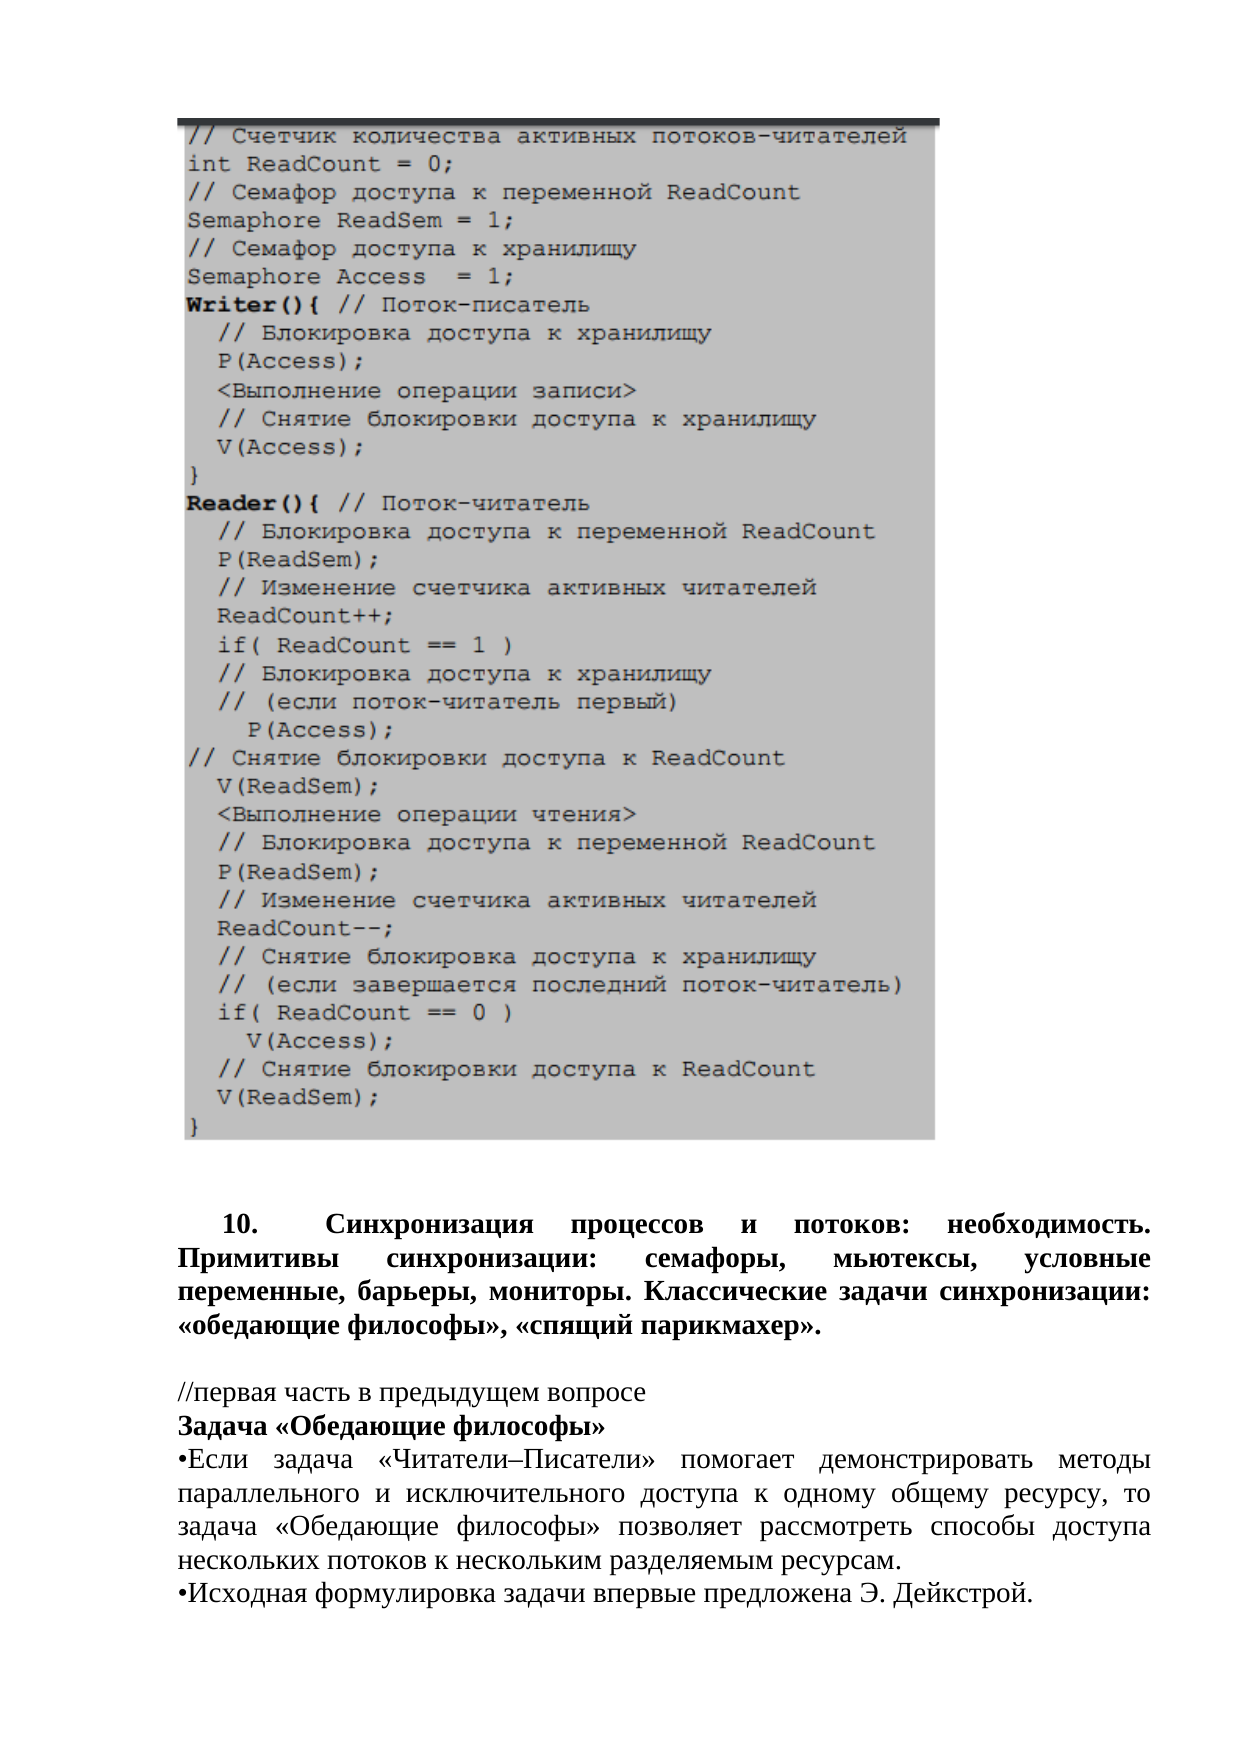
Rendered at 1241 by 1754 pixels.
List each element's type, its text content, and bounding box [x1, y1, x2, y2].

subtitle Синхронизация процессов и потоков: необходимость. Примитивы синхронизации: семафоры, мьютексы, условные переменные, барьеры, мониторы. Классические задачи синхронизации: «обедающие философы», «спящий парикмахер». [177, 1206, 1152, 1341]
picture [177, 118, 940, 1148]
text Задача «Обедающие философы» [177, 1408, 1152, 1441]
text //первая часть в предыдущем вопросе [177, 1374, 1152, 1408]
text •Если задача «Читатели–Писатели» помогает демонстрировать методы параллельного и исключительного доступа к одному общему ресурсу, то задача «Обедающие философы» позволяет рассмотреть способы доступа нескольких потоков к нескольким разделяемым ресурсам. [177, 1441, 1152, 1575]
text •Исходная формулировка задачи впервые предложена Э. Дейкстрой. [177, 1575, 1152, 1609]
